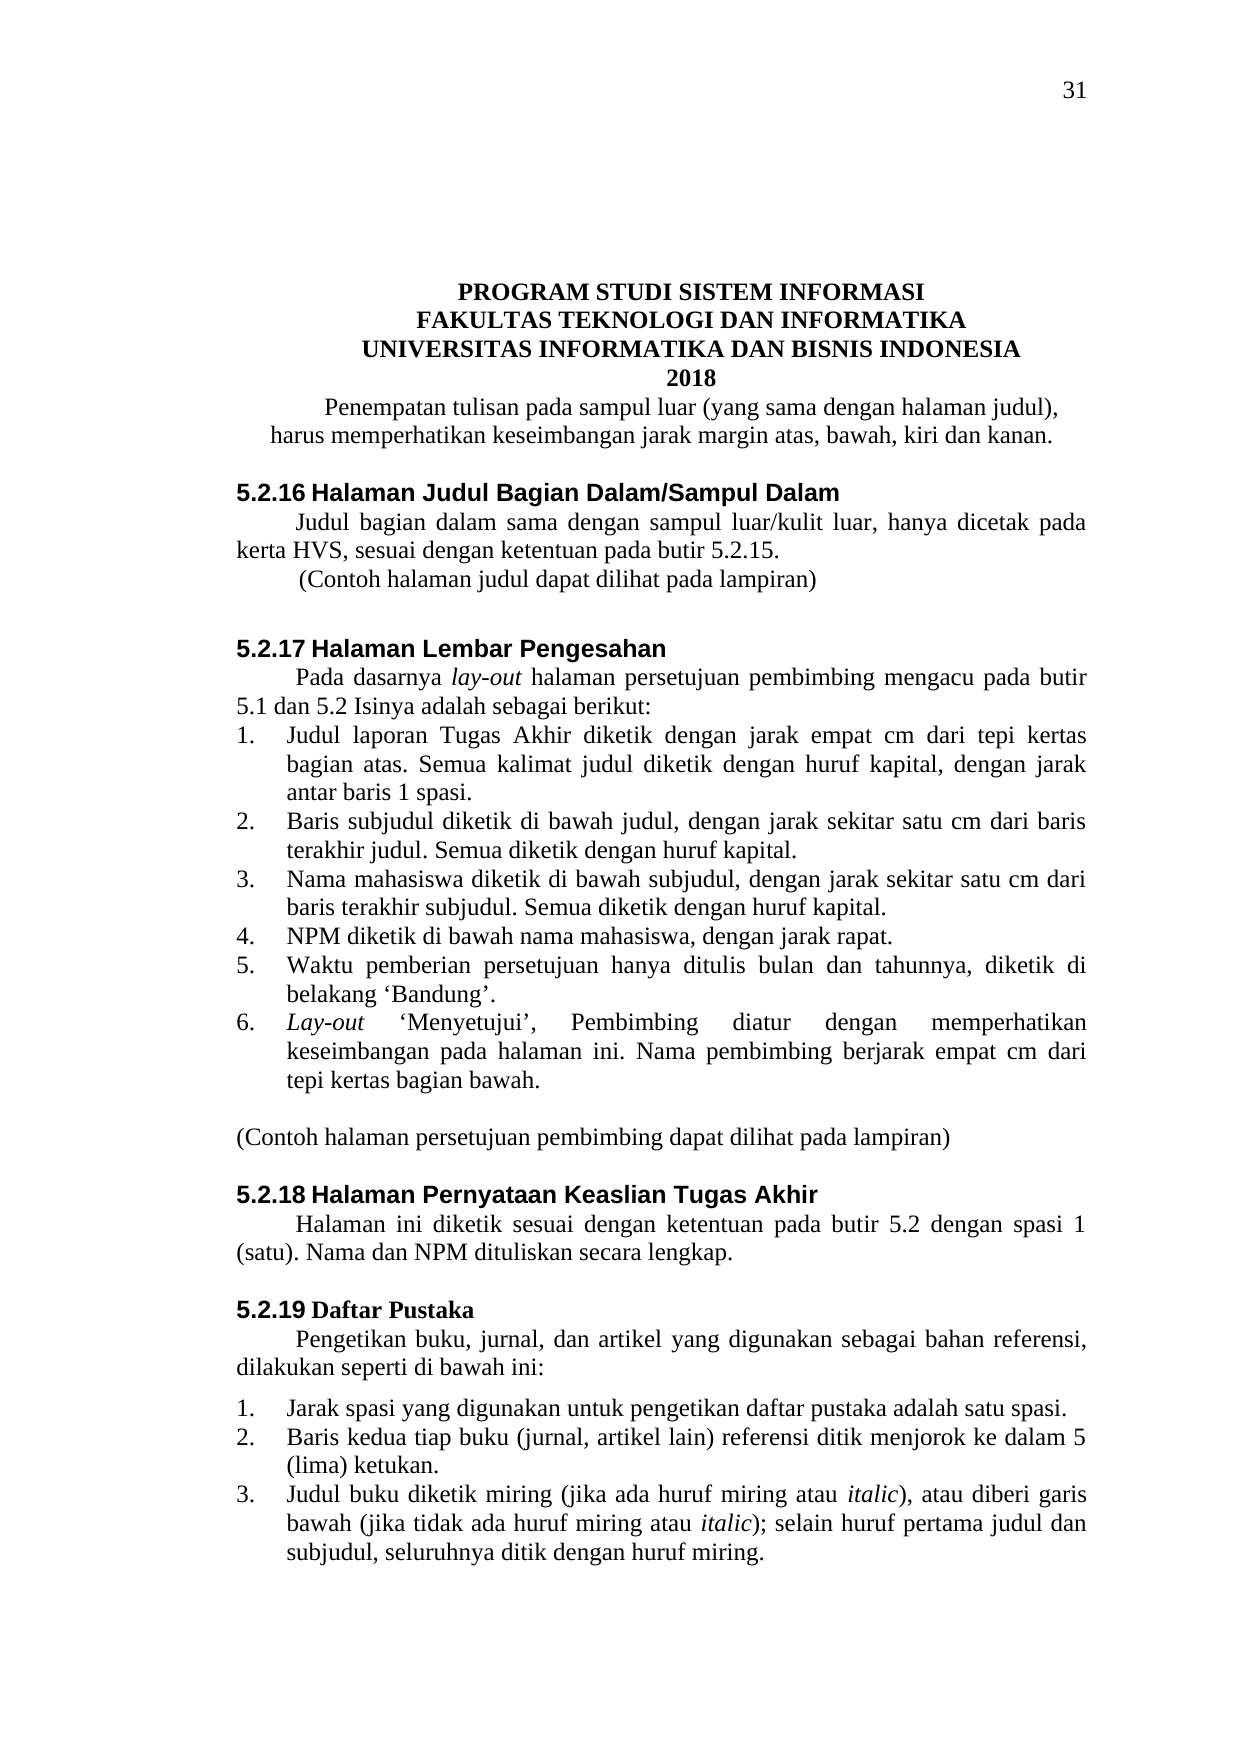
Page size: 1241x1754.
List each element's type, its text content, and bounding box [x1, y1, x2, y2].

text Halaman ini diketik sesuai dengan ketentuan pada butir 5.2 dengan spasi 1 (satu). Nama dan NPM dituliskan secara lengkap. [236, 1209, 1087, 1266]
list 1. Jarak spasi yang digunakan untuk pengetikan daftar pustaka adalah satu spasi. [236, 1393, 1087, 1422]
text Pada dasarnya lay-out halaman persetujuan pembimbing mengacu pada butir 5.1 dan 5.2 Isinya adalah sebagai berikut: [236, 662, 1087, 720]
list 3. Judul buku diketik miring (jika ada huruf miring atau italic), atau diberi garis bawah (jika tidak ada huruf miring atau italic); selain huruf pertama judul dan subjudul, seluruhnya ditik dengan huruf miring. [236, 1479, 1087, 1566]
text 2018 [236, 363, 1087, 392]
list 3. Nama mahasiswa diketik di bawah subjudul, dengan jarak sekitar satu cm dari baris terakhir subjudul. Semua diketik dengan huruf kapital. [236, 864, 1087, 921]
text (Contoh halaman persetujuan pembimbing dapat dilihat pada lampiran) [236, 1122, 1087, 1151]
list 4. NPM diketik di bawah nama mahasiswa, dengan jarak rapat. [236, 921, 1087, 950]
list 6. Lay-out ‘Menyetujui’, Pembimbing diatur dengan memperhatikan keseimbangan pada halaman ini. Nama pembimbing berjarak empat cm dari tepi kertas bagian bawah. [236, 1007, 1087, 1094]
text Penempatan tulisan pada sampul luar (yang sama dengan halaman judul), harus memperhatikan keseimbangan jarak margin atas, bawah, kiri dan kanan. [236, 392, 1087, 449]
text UNIVERSITAS INFORMATIKA DAN BISNIS INDONESIA [236, 334, 1087, 363]
subtitle 5.2.18 Halaman Pernyataan Keaslian Tugas Akhir [236, 1180, 1087, 1209]
list 2. Baris kedua tiap buku (jurnal, artikel lain) referensi ditik menjorok ke dalam 5 () ketukan. [236, 1422, 1087, 1479]
list 1. Judul laporan Tugas Akhir diketik dengan jarak empat cm dari tepi kertas bagian atas. Semua kalimat judul diketik dengan huruf kapital, dengan jarak antar baris 1 spasi. [236, 720, 1087, 806]
text FAKULTAS TEKNOLOGI DAN INFORMATIKA [236, 306, 1087, 334]
subtitle 5.2.17 Halaman Lembar Pengesahan [236, 634, 1087, 662]
text Pengetikan buku, jurnal, dan artikel yang digunakan sebagai bahan referensi, dilakukan seperti di bawah ini: [236, 1324, 1087, 1381]
subtitle 5.2.19 Daftar Pustaka [236, 1295, 1087, 1324]
text PROGRAM STUDI SISTEM INFORMASI [236, 277, 1087, 306]
list 2. Baris subjudul diketik di bawah judul, dengan jarak sekitar satu cm dari baris terakhir judul. Semua diketik dengan huruf kapital. [236, 806, 1087, 864]
text (Contoh halaman judul dapat dilihat pada lampiran) [299, 564, 1087, 593]
text Judul bagian dalam sama dengan sampul luar/kulit luar, hanya dicetak pada kerta HVS, sesuai dengan ketentuan pada butir 5.2.15. [236, 507, 1087, 564]
subtitle 5.2.16 Halaman Judul Bagian Dalam/Sampul Dalam [236, 478, 1087, 507]
list 5. Waktu pemberian persetujuan hanya ditulis bulan dan tahunnya, diketik di belakang ‘’. [236, 950, 1087, 1007]
